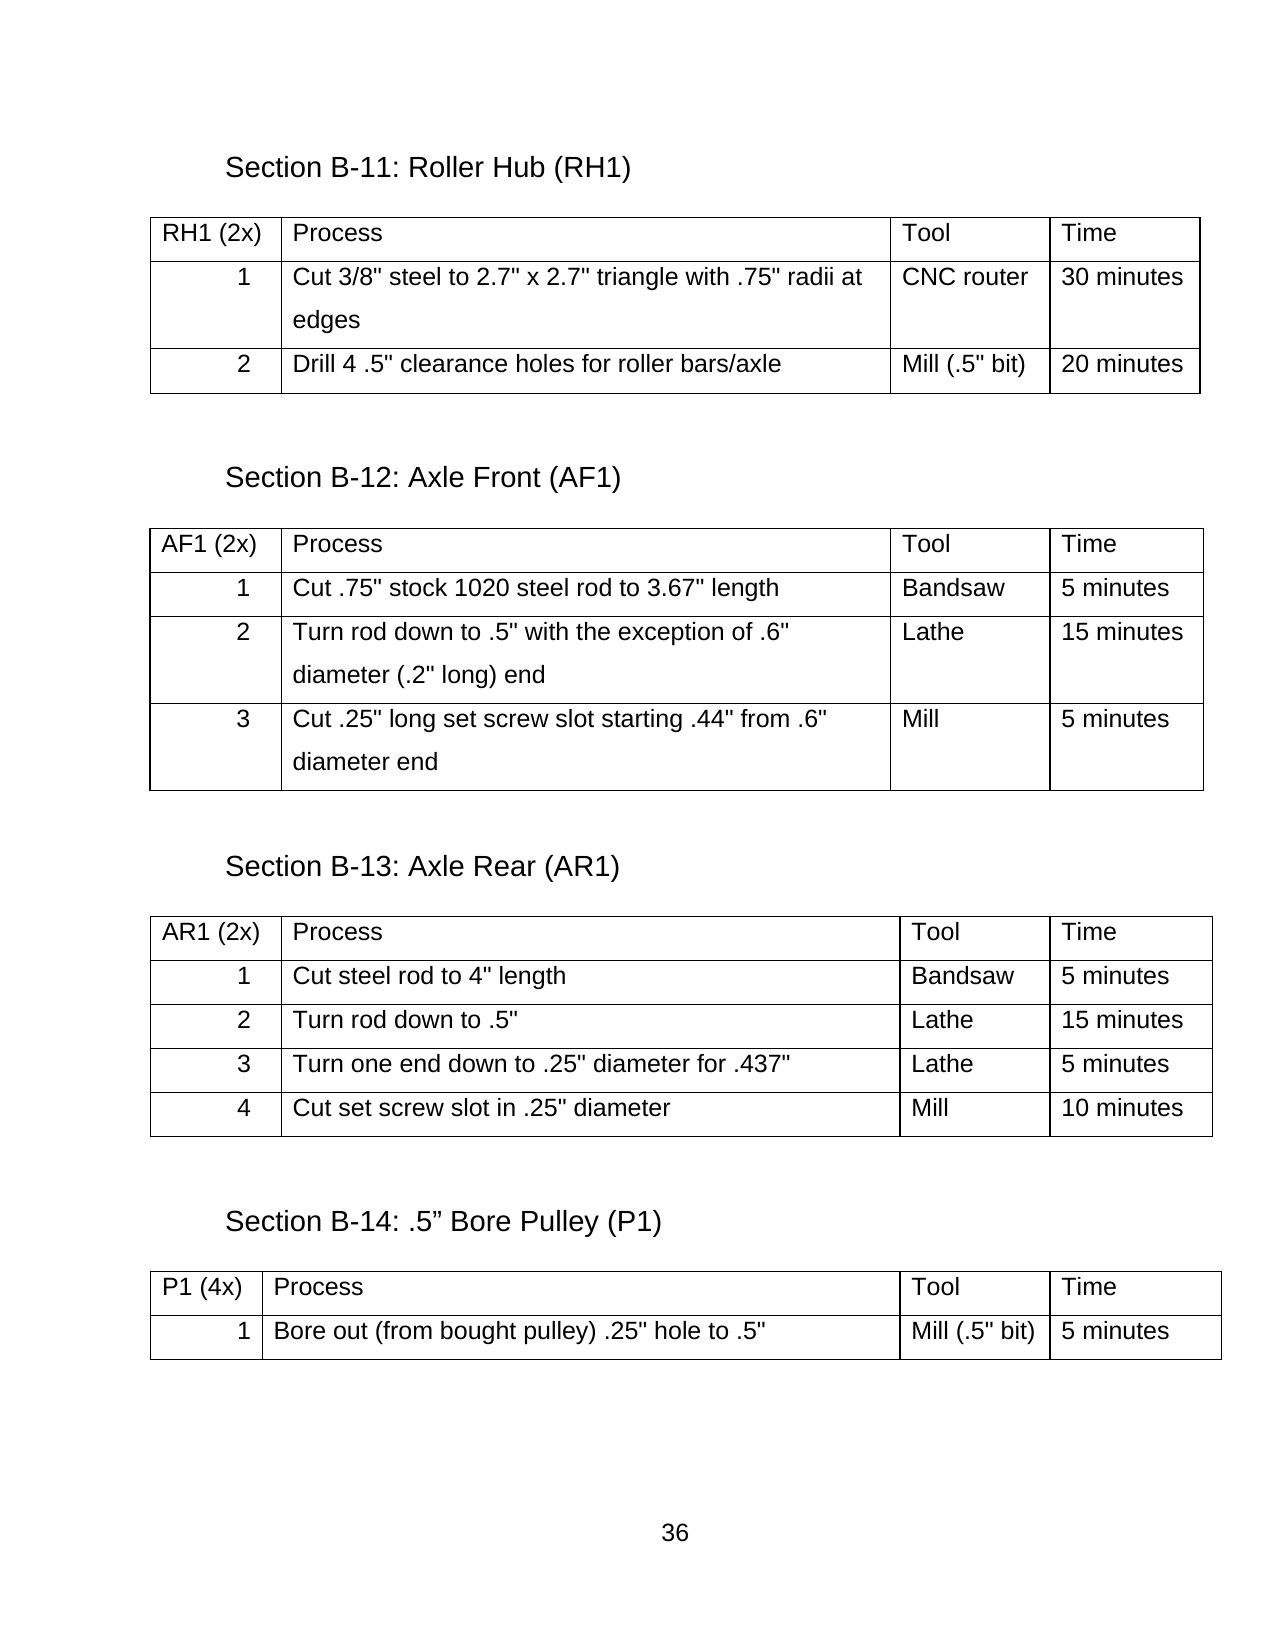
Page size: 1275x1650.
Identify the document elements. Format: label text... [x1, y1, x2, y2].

table_cell 2 [151, 1005, 281, 1048]
text Section B-13: Axle Rear (AR1) [150, 849, 1125, 882]
table_header Time [1051, 917, 1212, 960]
table_header Process [263, 1272, 899, 1315]
table_cell 5 minutes [1051, 961, 1212, 1004]
table_cell Cut steel rod to 4" length [282, 961, 899, 1004]
table_header AF1 (2x) [151, 529, 281, 572]
table_cell Cut .25" long set screw slot starting .44" from .6" diameter end [282, 704, 890, 790]
text Section B-11: Roller Hub (RH1) [150, 150, 1125, 183]
table_cell Mill [901, 1093, 1049, 1136]
table_cell 15 minutes [1051, 617, 1203, 703]
table_header Process [282, 218, 890, 261]
table_cell 5 minutes [1051, 704, 1203, 790]
table_cell 3 [151, 704, 281, 790]
table_cell Mill (.5" bit) [891, 349, 1049, 392]
table_cell Lathe [901, 1005, 1049, 1048]
table_cell 5 minutes [1051, 1049, 1212, 1092]
table_cell Turn one end down to .25" diameter for .437" [282, 1049, 899, 1092]
table_header Tool [891, 218, 1049, 261]
table_cell 5 minutes [1051, 573, 1203, 616]
table_header AR1 (2x) [151, 917, 281, 960]
text Section B-12: Axle Front (AF1) [150, 461, 1125, 494]
table_cell Lathe [891, 617, 1049, 703]
text Section B-14: .5” Bore Pulley (P1) [150, 1204, 1125, 1238]
table_cell CNC router [891, 262, 1049, 348]
table_header Time [1051, 1272, 1221, 1315]
table_header Time [1051, 529, 1203, 572]
table_cell Bandsaw [901, 961, 1049, 1004]
table_cell 20 minutes [1051, 349, 1199, 392]
table_cell Lathe [901, 1049, 1049, 1092]
table_header Time [1051, 218, 1199, 261]
table_cell 1 [151, 1316, 262, 1359]
table_cell Bandsaw [891, 573, 1049, 616]
table_cell 1 [151, 961, 281, 1004]
table_cell Drill 4 .5" clearance holes for roller bars/axle [282, 349, 890, 392]
table_cell Cut set screw slot in .25" diameter [282, 1093, 899, 1136]
table_cell Mill (.5" bit) [901, 1316, 1049, 1359]
table_header Process [282, 917, 899, 960]
table_cell Turn rod down to .5" with the exception of .6" diameter (.2" long) end [282, 617, 890, 703]
table_cell Bore out (from bought pulley) .25" hole to .5" [263, 1316, 899, 1359]
table_header Tool [901, 1272, 1049, 1315]
table_cell 10 minutes [1051, 1093, 1212, 1136]
table_header Tool [891, 529, 1049, 572]
table_cell 5 minutes [1051, 1316, 1221, 1359]
table_header P1 (4x) [151, 1272, 262, 1315]
table_cell Cut 3/8" steel to 2.7" x 2.7" triangle with .75" radii at edges [282, 262, 890, 348]
table_cell 30 minutes [1051, 262, 1199, 348]
table_header Tool [901, 917, 1049, 960]
table_cell Cut .75" stock 1020 steel rod to 3.67" length [282, 573, 890, 616]
table_cell Mill [891, 704, 1049, 790]
table_cell 2 [151, 617, 281, 703]
table_header RH1 (2x) [151, 218, 281, 261]
table_cell 4 [151, 1093, 281, 1136]
table_cell 1 [151, 573, 281, 616]
table_cell 15 minutes [1051, 1005, 1212, 1048]
table_cell 3 [151, 1049, 281, 1092]
table_cell Turn rod down to .5" [282, 1005, 899, 1048]
table_cell 2 [151, 349, 281, 392]
table_cell 1 [151, 262, 281, 348]
table_header Process [282, 529, 890, 572]
